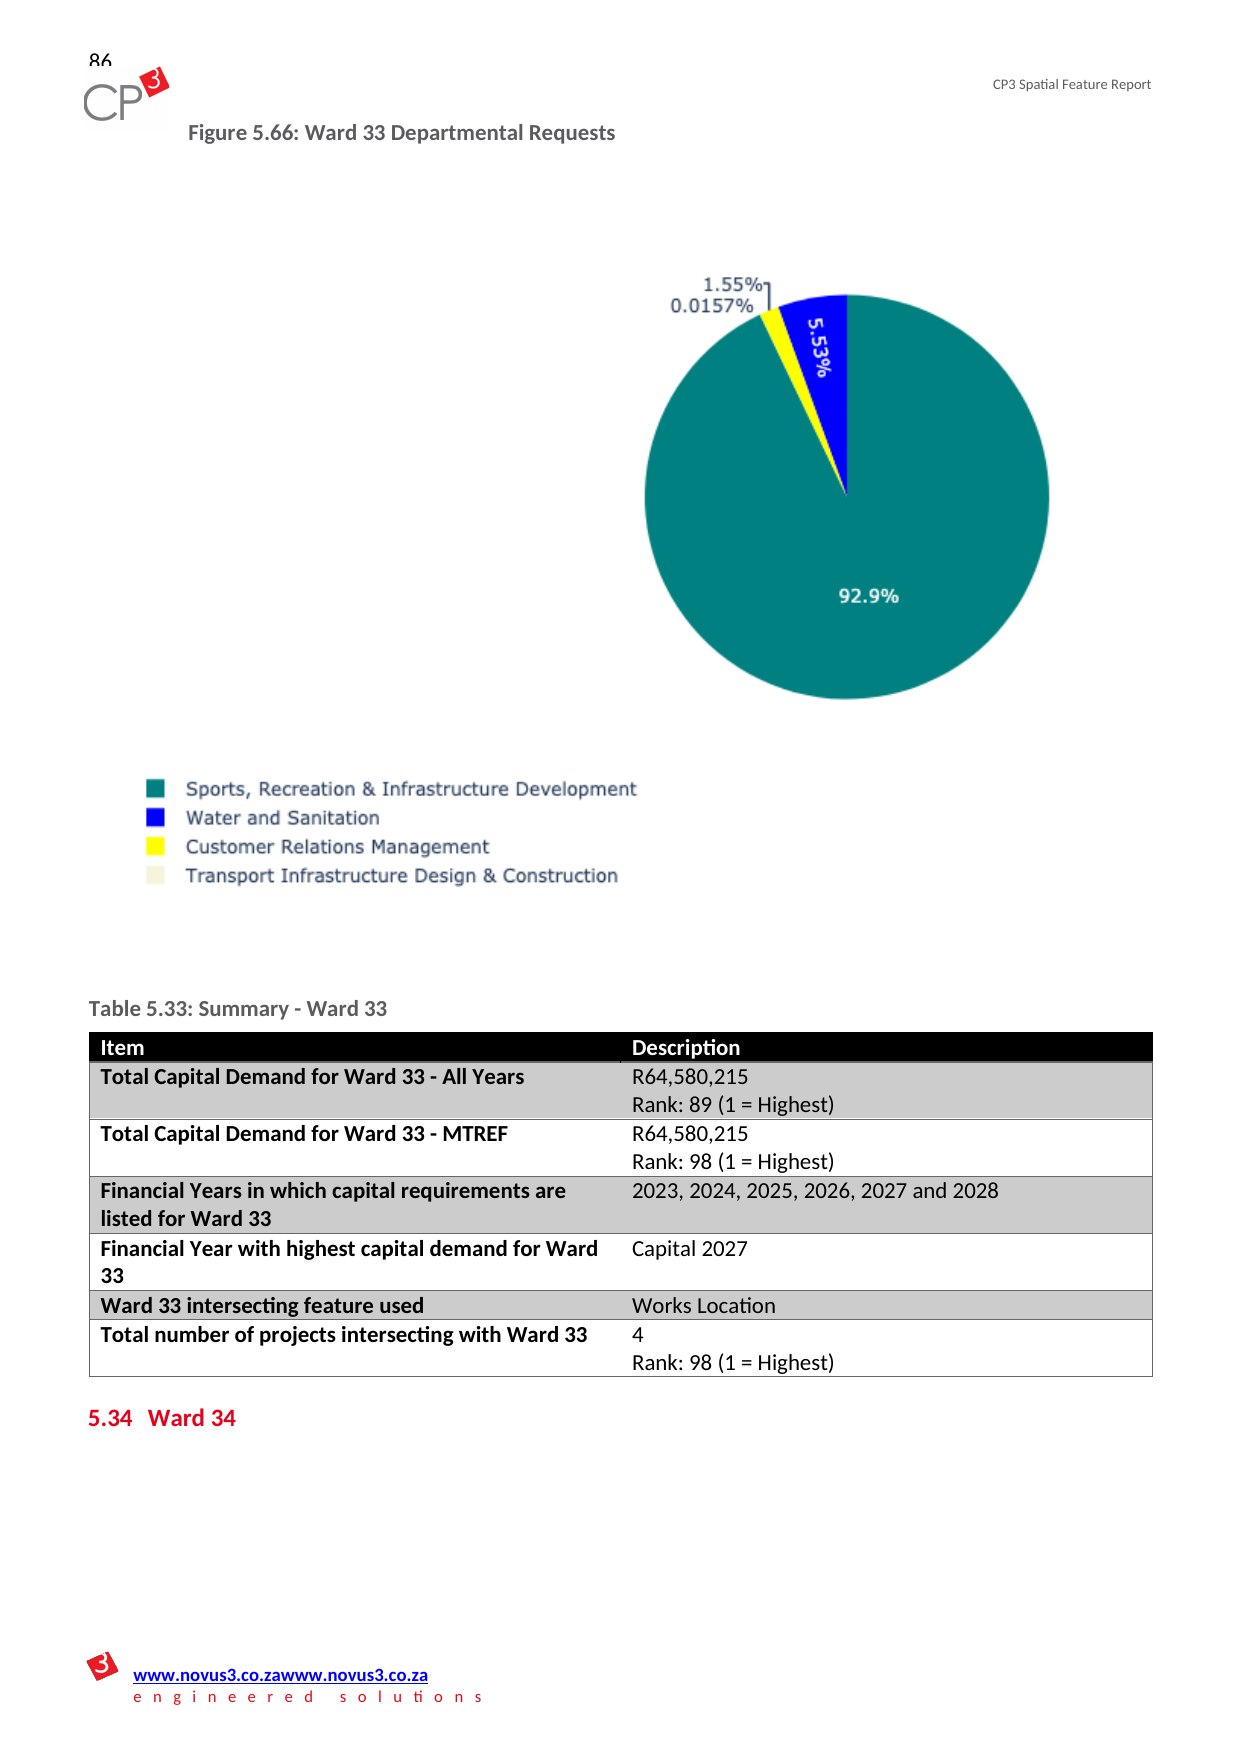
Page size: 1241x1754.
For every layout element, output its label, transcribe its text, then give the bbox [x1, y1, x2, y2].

table_cell 4 Rank: 98 (1 = Highest) [621, 1320, 1152, 1376]
text Figure 5.66: Ward 33 Departmental Requests [89, 118, 1152, 146]
table_cell 2023, 2024, 2025, 2026, 2027 and 2028 [621, 1177, 1152, 1233]
table_cell R64,580,215 Rank: 98 (1 = Highest) [621, 1120, 1152, 1176]
table_cell Ward 33 intersecting feature used [90, 1291, 621, 1319]
table_cell Financial Year with highest capital demand for Ward 33 [90, 1234, 621, 1290]
table_cell Works Location [621, 1291, 1152, 1319]
picture [83, 66, 170, 132]
table_cell R64,580,215 Rank: 89 (1 = Highest) [621, 1063, 1152, 1118]
table_cell Financial Years in which capital requirements are listed for Ward 33 [90, 1177, 621, 1233]
table_header Item [90, 1033, 620, 1061]
text Table 5.33: Summary - Ward 33 [89, 994, 1152, 1022]
picture [86, 1651, 119, 1681]
table_header Description [621, 1033, 1152, 1061]
table_cell Total number of projects intersecting with Ward 33 [90, 1320, 621, 1376]
table_cell Total Capital Demand for Ward 33 - All Years [90, 1063, 621, 1118]
subtitle Ward 34 [88, 1402, 1152, 1432]
picture [107, 156, 1171, 916]
table_cell Total Capital Demand for Ward 33 - MTREF [90, 1120, 621, 1176]
table_cell Capital 2027 [621, 1234, 1152, 1290]
